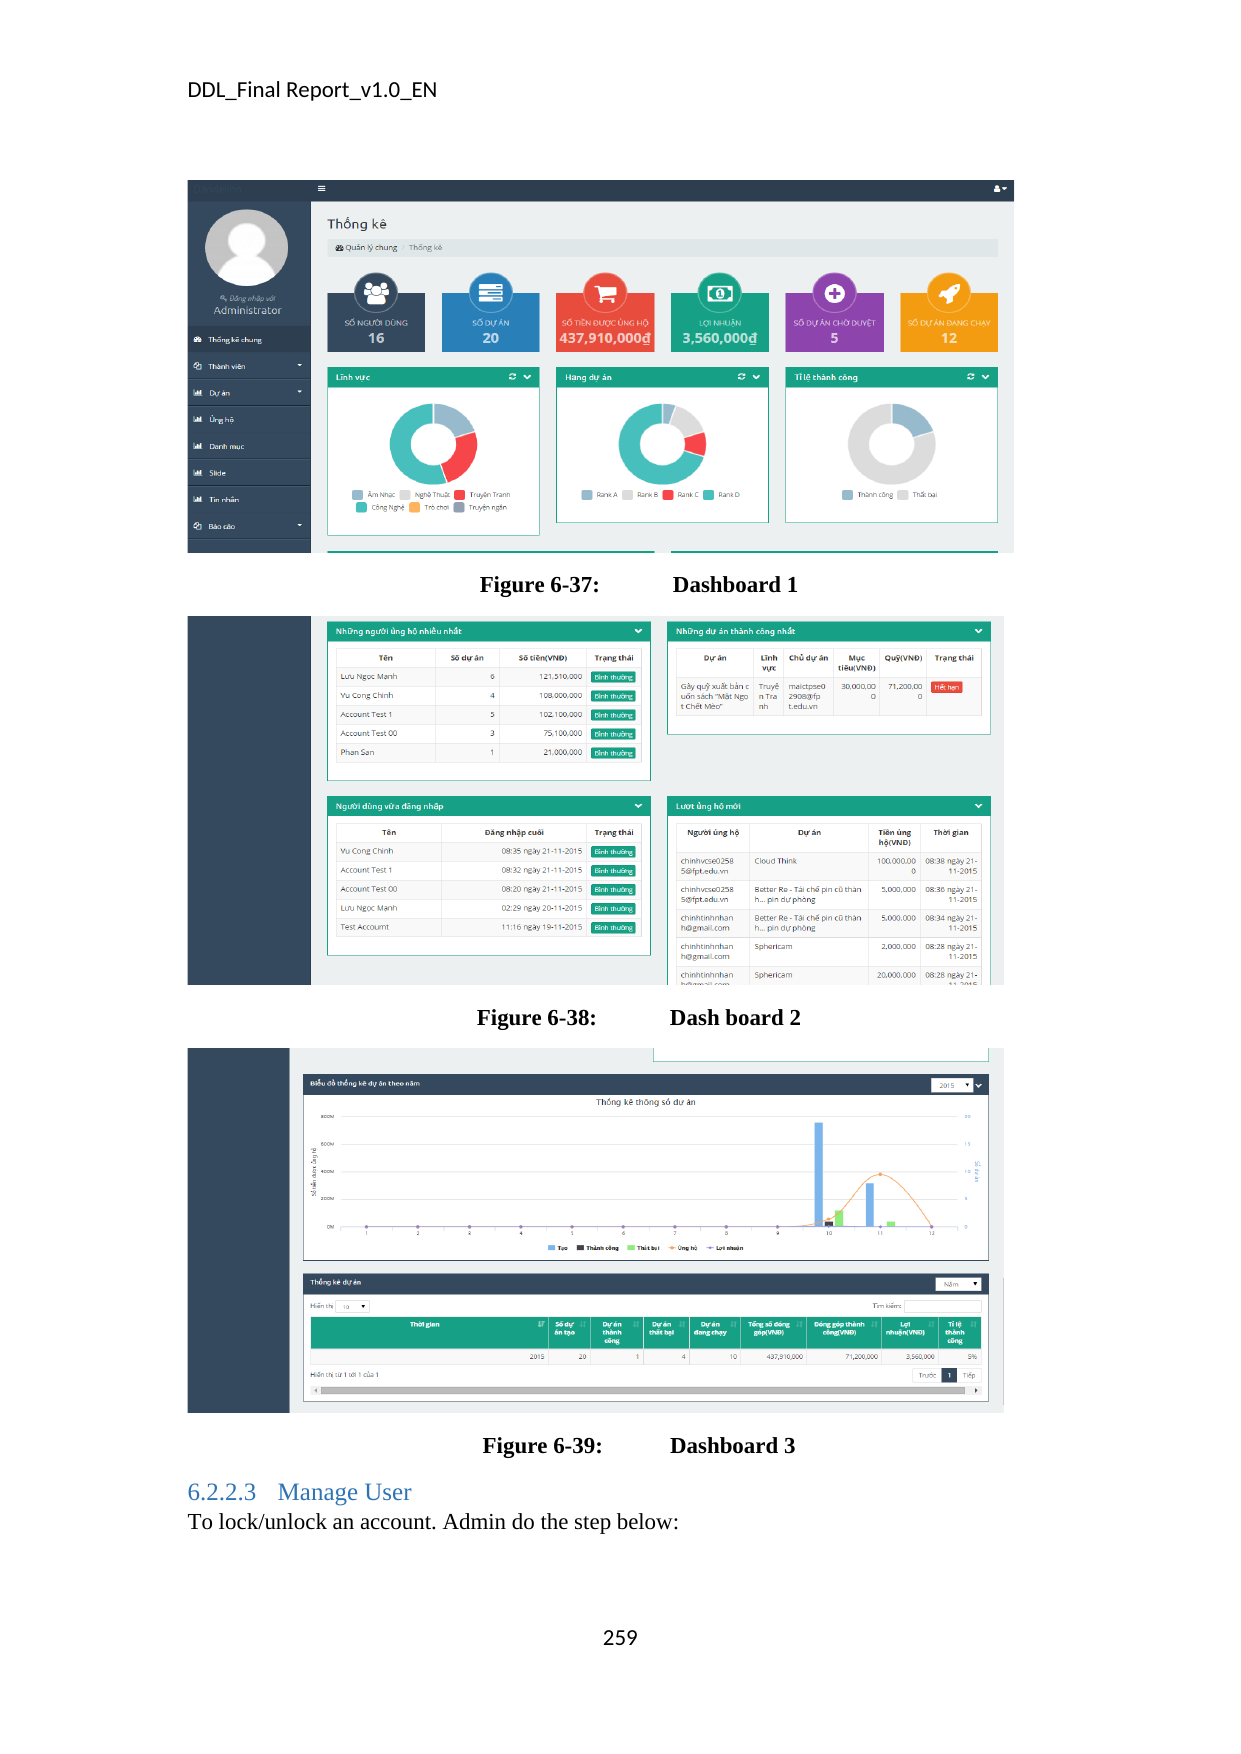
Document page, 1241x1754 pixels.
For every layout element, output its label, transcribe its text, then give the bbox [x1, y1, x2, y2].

subtitle Manage User [187, 1477, 1053, 1506]
text Dashboard 1 [225, 571, 1053, 597]
picture [187, 1048, 1004, 1413]
text To lock/unlock an account. Admin do the step below: [187, 1508, 1053, 1534]
text Dash board 2 [225, 1004, 1053, 1030]
picture [187, 180, 1015, 553]
text Dashboard 3 [225, 1432, 1053, 1458]
picture [187, 616, 1004, 985]
